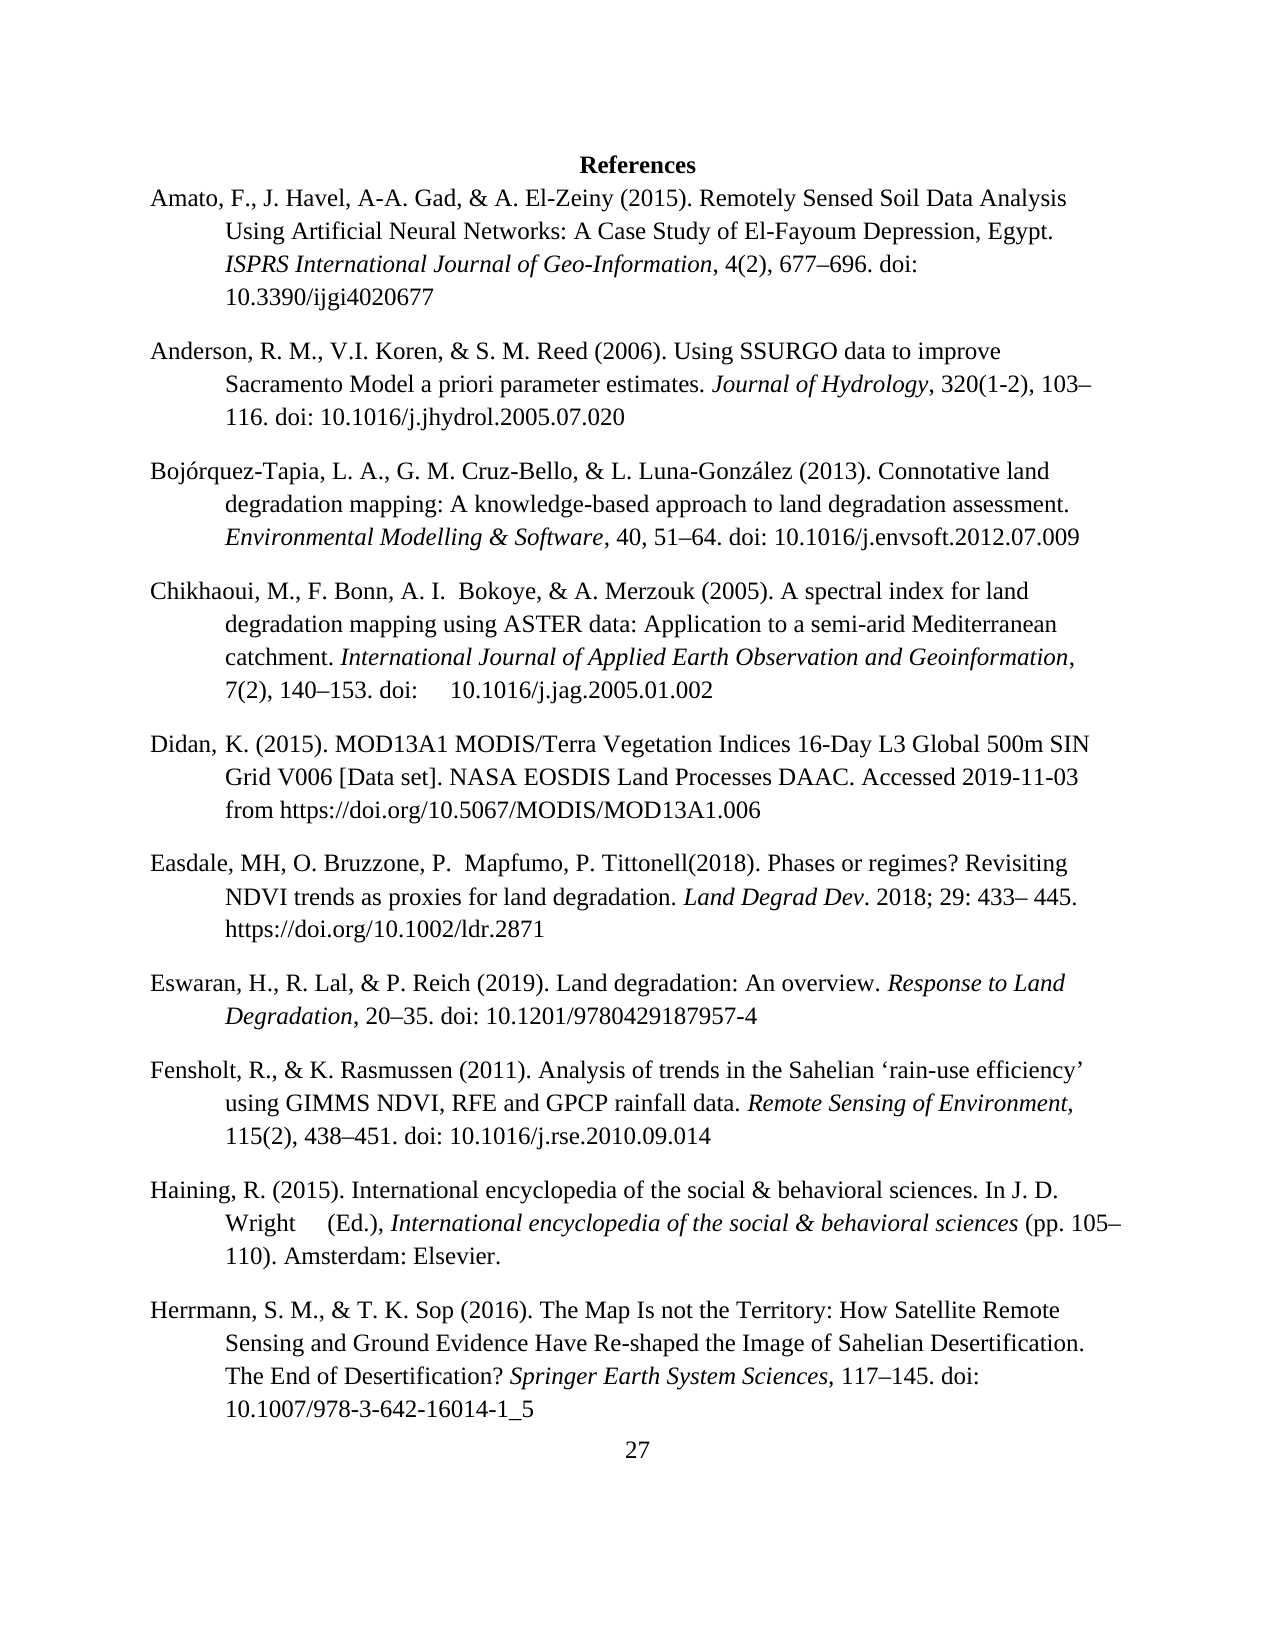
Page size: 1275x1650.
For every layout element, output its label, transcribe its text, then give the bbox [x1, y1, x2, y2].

subtitle Herrmann, S. M., & T. K. Sop (2016). The Map Is not the Territory: How Satellite Remote Sensing and Ground Evidence Have Re-shaped the Image of Sahelian Desertification. The End of Desertification? Springer Earth System Sciences, 117–145. doi: 10.1007/978-3-642-16014-1_5 [150, 1295, 1125, 1423]
subtitle Easdale, MH, O. Bruzzone, P. Mapfumo, P. Tittonell(2018). Phases or regimes? Revisiting NDVI trends as proxies for land degradation. Land Degrad Dev. 2018; 29: 433– 445. https://doi.org/10.1002/ldr.2871 [150, 848, 1125, 943]
subtitle Eswaran, H., R. Lal, & P. Reich (2019). Land degradation: An overview. Response to Land Degradation, 20–35. doi: 10.1201/9780429187957-4 [150, 968, 1125, 1030]
subtitle Bojórquez-Tapia, L. A., G. M. Cruz-Bello, & L. Luna-González (2013). Connotative land degradation mapping: A knowledge-based approach to land degradation assessment. Environmental Modelling & Software, 40, 51–64. doi: 10.1016/j.envsoft.2012.07.009 [150, 456, 1125, 551]
subtitle Amato, F., J. Havel, A-A. Gad, & A. El-Zeiny (2015). Remotely Sensed Soil Data Analysis Using Artificial Neural Networks: A Case Study of El-Fayoum Depression, Egypt. ISPRS International Journal of Geo-Information, 4(2), 677–696. doi: 10.3390/ijgi4020677 [150, 183, 1125, 311]
subtitle Fensholt, R., & K. Rasmussen (2011). Analysis of trends in the Sahelian ‘rain-use efficiency’ using GIMMS NDVI, RFE and GPCP rainfall data. Remote Sensing of Environment, 115(2), 438–451. doi: 10.1016/j.rse.2010.09.014 [150, 1055, 1125, 1150]
subtitle Anderson, R. M., V.I. Koren, & S. M. Reed (2006). Using SSURGO data to improve Sacramento Model a priori parameter estimates. Journal of Hydrology, 320(1-2), 103–116. doi: 10.1016/j.jhydrol.2005.07.020 [150, 336, 1125, 431]
subtitle References [150, 150, 1125, 179]
subtitle Haining, R. (2015). International encyclopedia of the social & behavioral sciences. In J. D. Wright (Ed.), International encyclopedia of the social & behavioral sciences (pp. 105–110). Amsterdam: Elsevier. [150, 1175, 1125, 1270]
subtitle Didan, K. (2015). MOD13A1 MODIS/Terra Vegetation Indices 16-Day L3 Global 500m SIN Grid V006 [Data set]. NASA EOSDIS Land Processes DAAC. Accessed 2019-11-03 from https://doi.org/10.5067/MODIS/MOD13A1.006 [150, 729, 1125, 823]
subtitle Chikhaoui, M., F. Bonn, A. I. Bokoye, & A. Merzouk (2005). A spectral index for land degradation mapping using ASTER data: Application to a semi-arid Mediterranean catchment. International Journal of Applied Earth Observation and Geoinformation, 7(2), 140–153. doi: 10.1016/j.jag.2005.01.002 [150, 576, 1125, 703]
